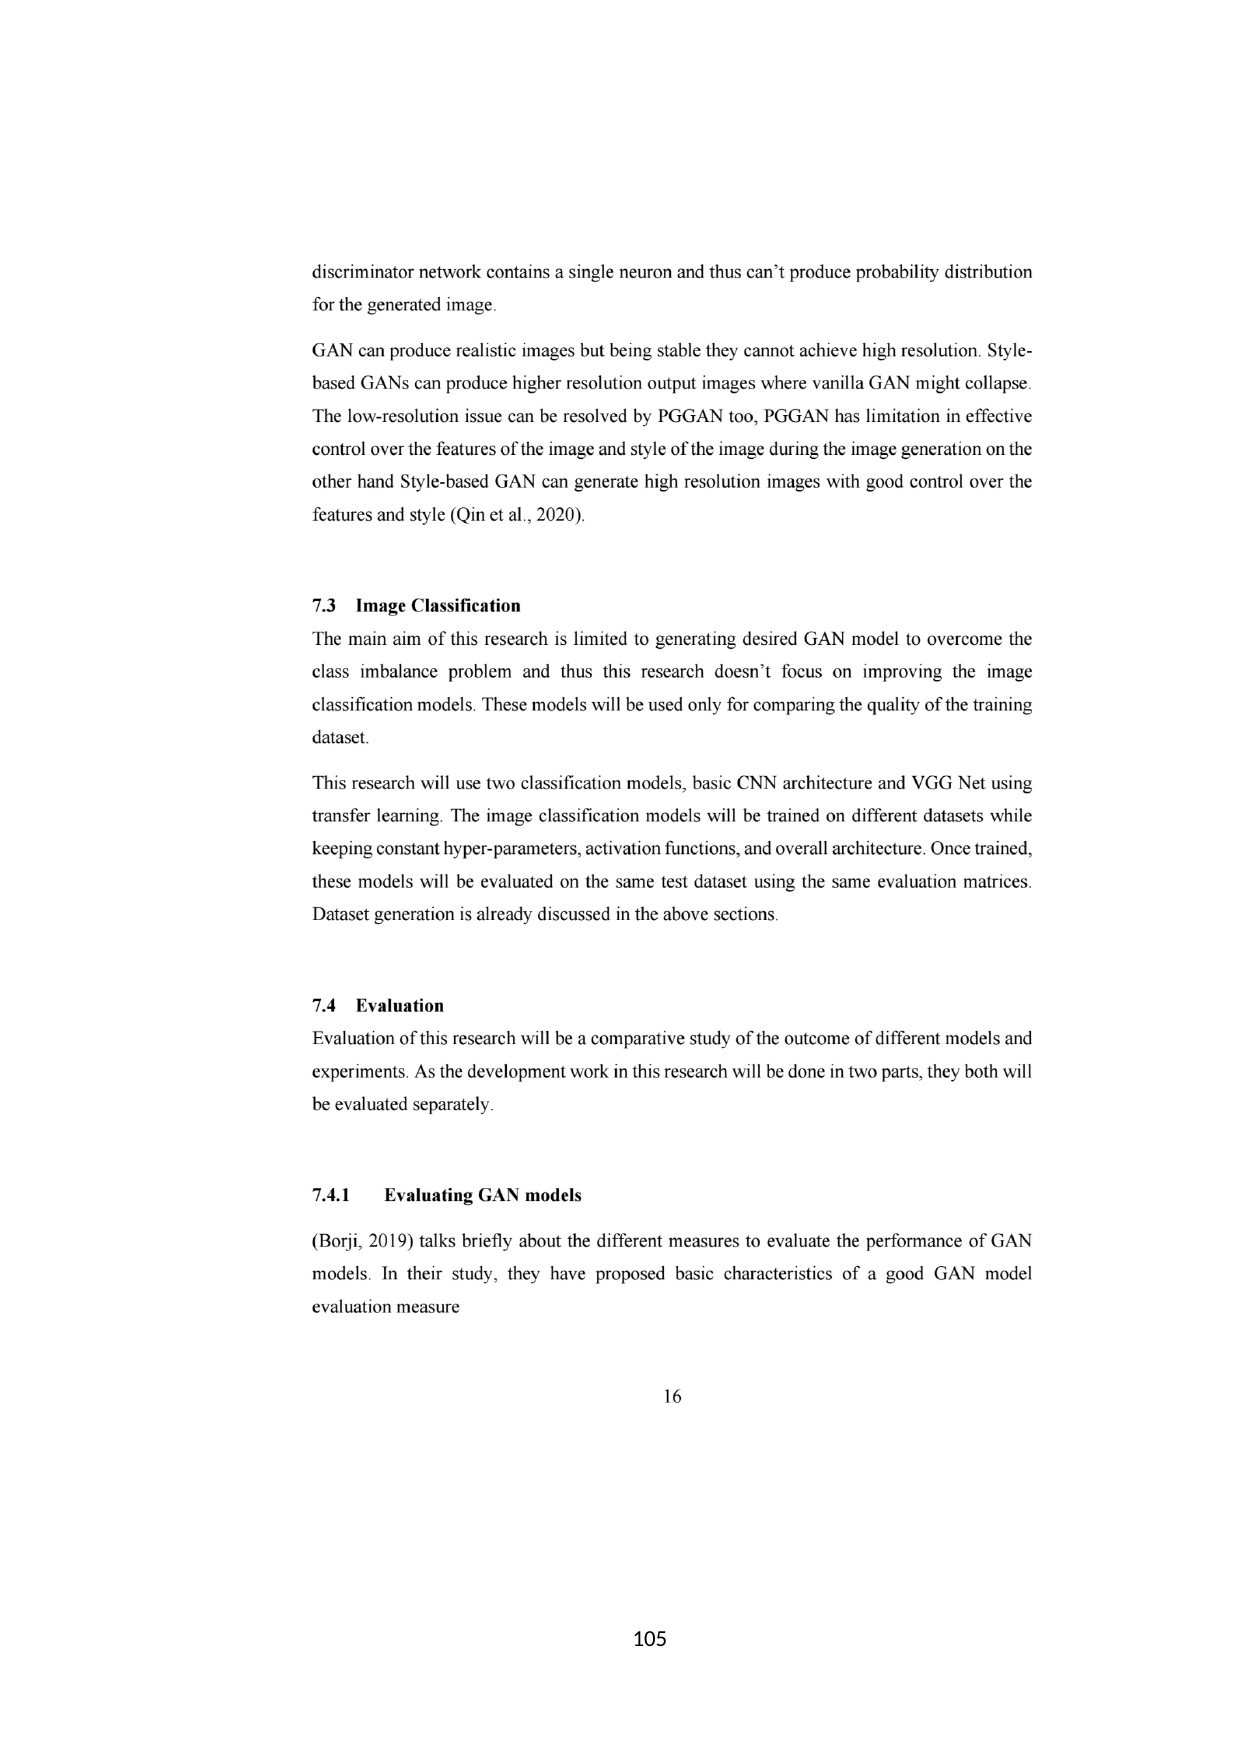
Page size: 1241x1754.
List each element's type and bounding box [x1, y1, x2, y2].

picture [177, 147, 1122, 1484]
